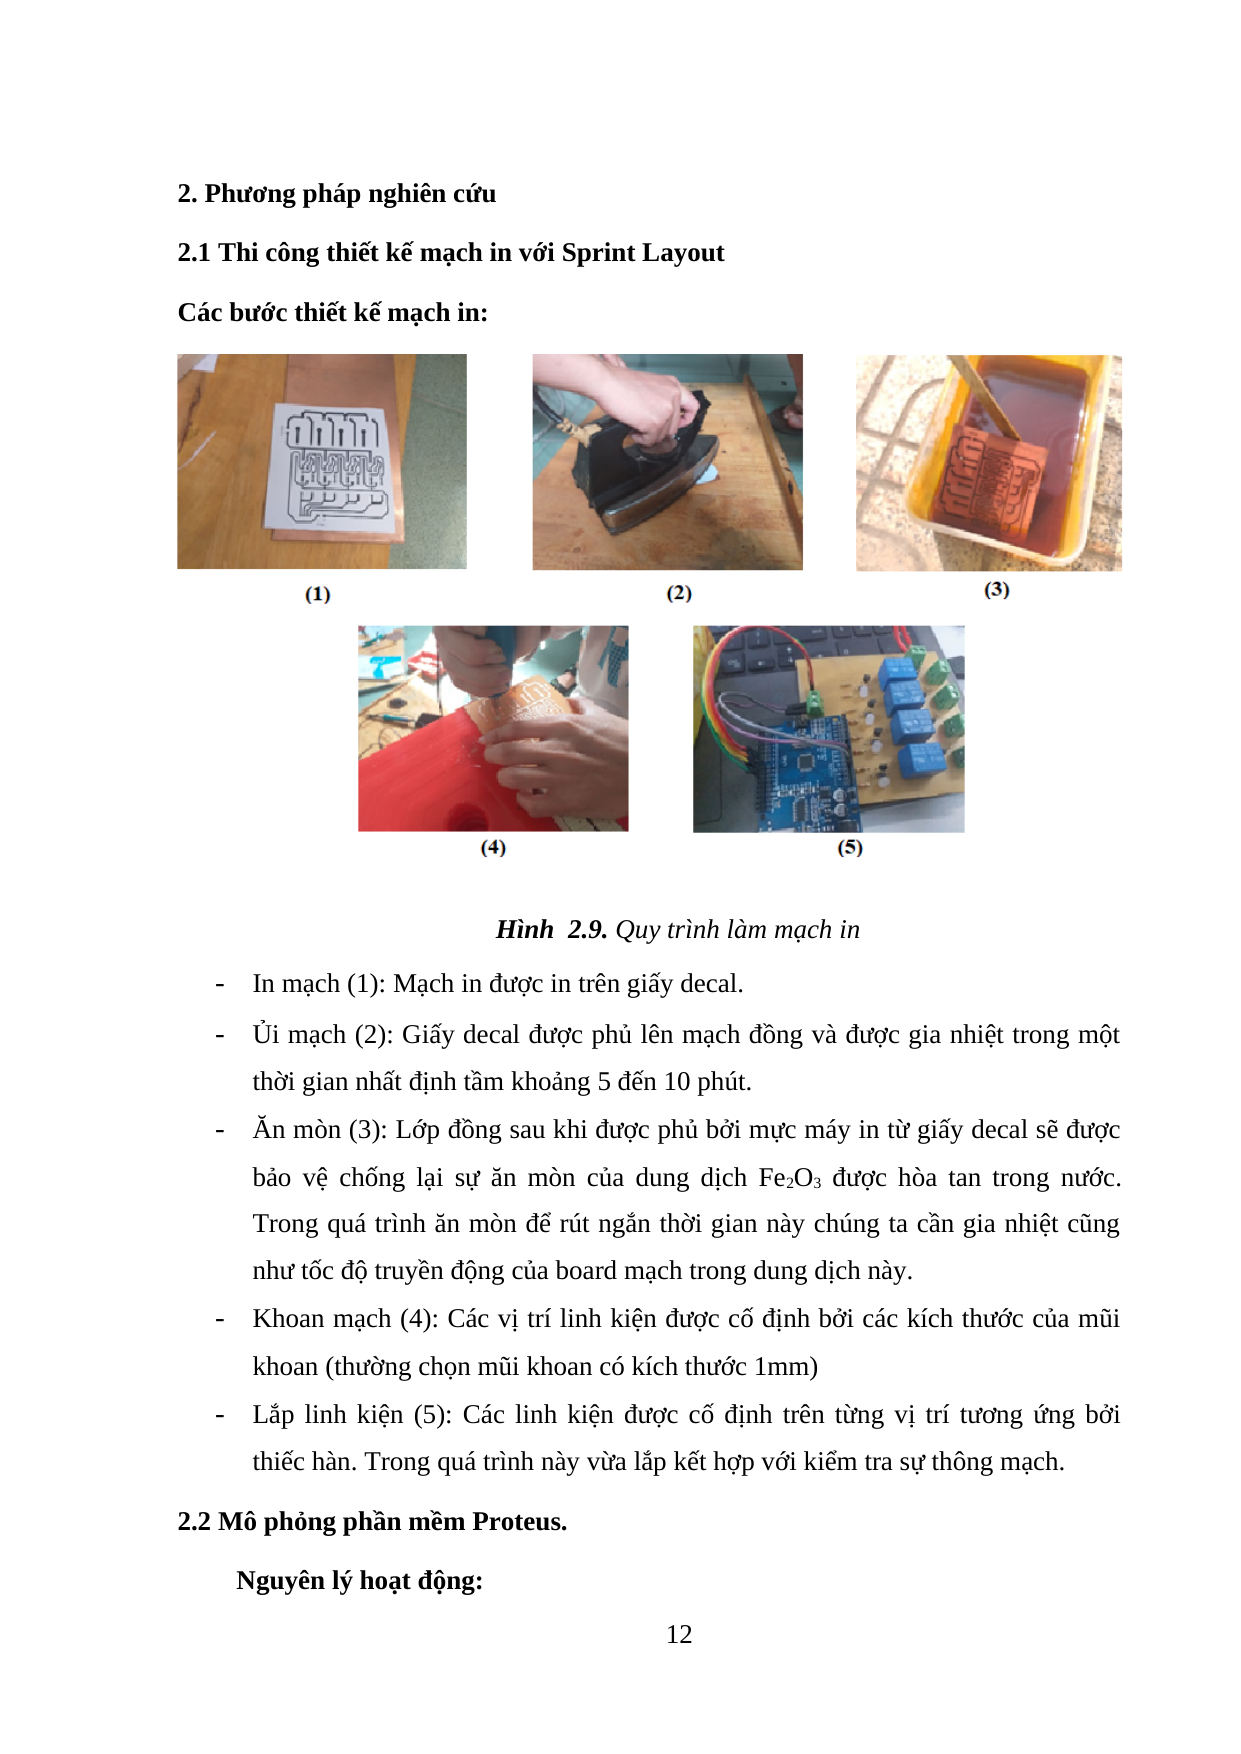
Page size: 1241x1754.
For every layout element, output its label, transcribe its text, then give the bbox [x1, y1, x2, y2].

subtitle Phương pháp nghiên cứu [177, 177, 1122, 208]
list Ăn mòn (3): Lớp đồng sau khi được phủ bởi mực máy in từ giấy decal sẽ được bảo vệ chống lại sự ăn mòn của dung dịch Fe2O3 được hòa tan trong nước. Trong quá trình ăn mòn để rút ngắn thời gian này chúng ta cần gia nhiệt cũng như tốc độ truyền động của board mạch trong dung dịch này. [215, 1112, 1122, 1285]
list Ủi mạch (2): Giấy decal được phủ lên mạch đồng và được gia nhiệt trong một thời gian nhất định tầm khoảng 5 đến 10 phút. [215, 1016, 1122, 1096]
list In mạch (1): Mạch in được in trên giấy decal. [215, 966, 1122, 999]
subtitle Thi công thiết kế mạch in với Sprint Layout [177, 236, 1122, 268]
list Khoan mạch (4): Các vị trí linh kiện được cố định bởi các kích thước của mũi khoan (thường chọn mũi khoan có kích thước 1mm) [215, 1301, 1122, 1381]
text Nguyên lý hoạt động: [177, 1564, 1122, 1595]
list Lắp linh kiện (5): Các linh kiện được cố định trên từng vị trí tương ứng bởi thiếc hàn. Trong quá trình này vừa lắp kết hợp với kiểm tra sự thông mạch. [215, 1396, 1122, 1477]
subtitle Mô phỏng phần mềm Proteus. [177, 1504, 1122, 1536]
text Các bước thiết kế mạch in: [177, 296, 1122, 327]
picture [177, 354, 1123, 886]
